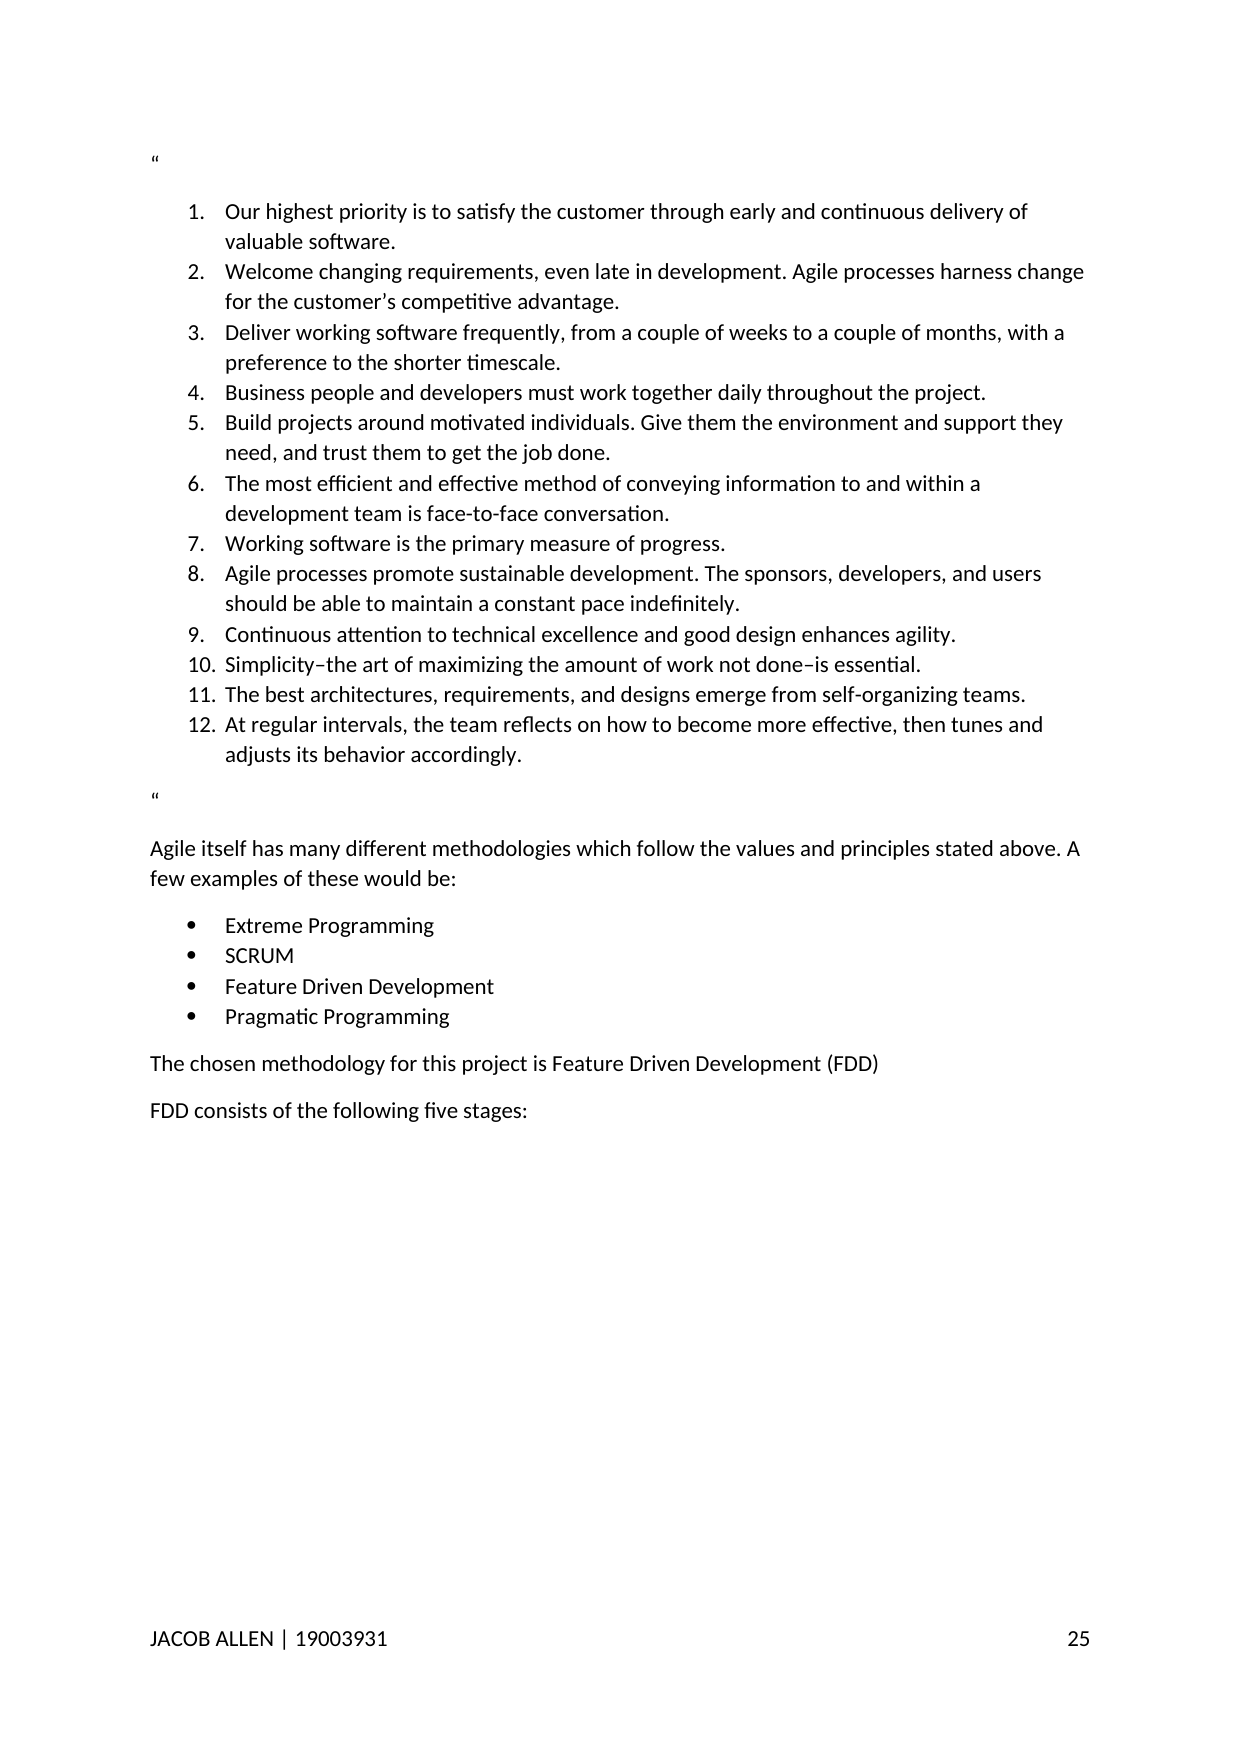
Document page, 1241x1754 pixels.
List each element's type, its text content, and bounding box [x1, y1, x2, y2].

list Deliver working software frequently, from a couple of weeks to a couple of months, with a preference to the shorter timescale. [187, 318, 1090, 376]
list SCRUM [187, 942, 1090, 970]
text The chosen methodology for this project is Feature Driven Development (FDD) [150, 1049, 1090, 1077]
list Business people and developers must work together daily throughout the project. [187, 378, 1090, 406]
list Agile processes promote sustainable development. The sponsors, developers, and users should be able to maintain a constant pace indefinitely. [187, 559, 1090, 618]
list Continuous attention to technical excellence and good design enhances agility. [187, 620, 1090, 648]
text “ [150, 787, 1090, 816]
text FDD consists of the following five stages: [150, 1096, 1090, 1124]
list The most efficient and effective method of conveying information to and within a development team is face-to-face conversation. [187, 469, 1090, 527]
list Our highest priority is to satisfy the customer through early and continuous delivery of valuable software. [187, 197, 1090, 255]
list At regular intervals, the team reflects on how to become more effective, then tunes and adjusts its behavior accordingly. [187, 710, 1090, 769]
text Agile itself has many different methodologies which follow the values and principles stated above. A few examples of these would be: [150, 834, 1090, 893]
list The best architectures, requirements, and designs emerge from self-organizing teams. [187, 680, 1090, 708]
list Pragmatic Programming [187, 1002, 1090, 1030]
list Simplicity–the art of maximizing the amount of work not done–is essential. [187, 650, 1090, 678]
list Feature Driven Development [187, 972, 1090, 1000]
list Extreme Programming [187, 911, 1090, 939]
list Build projects around motivated individuals. Give them the environment and support they need, and trust them to get the job done. [187, 408, 1090, 467]
text “ [150, 150, 1090, 178]
list Welcome changing requirements, even late in development. Agile processes harness change for the customer’s competitive advantage. [187, 257, 1090, 316]
list Working software is the primary measure of progress. [187, 529, 1090, 557]
